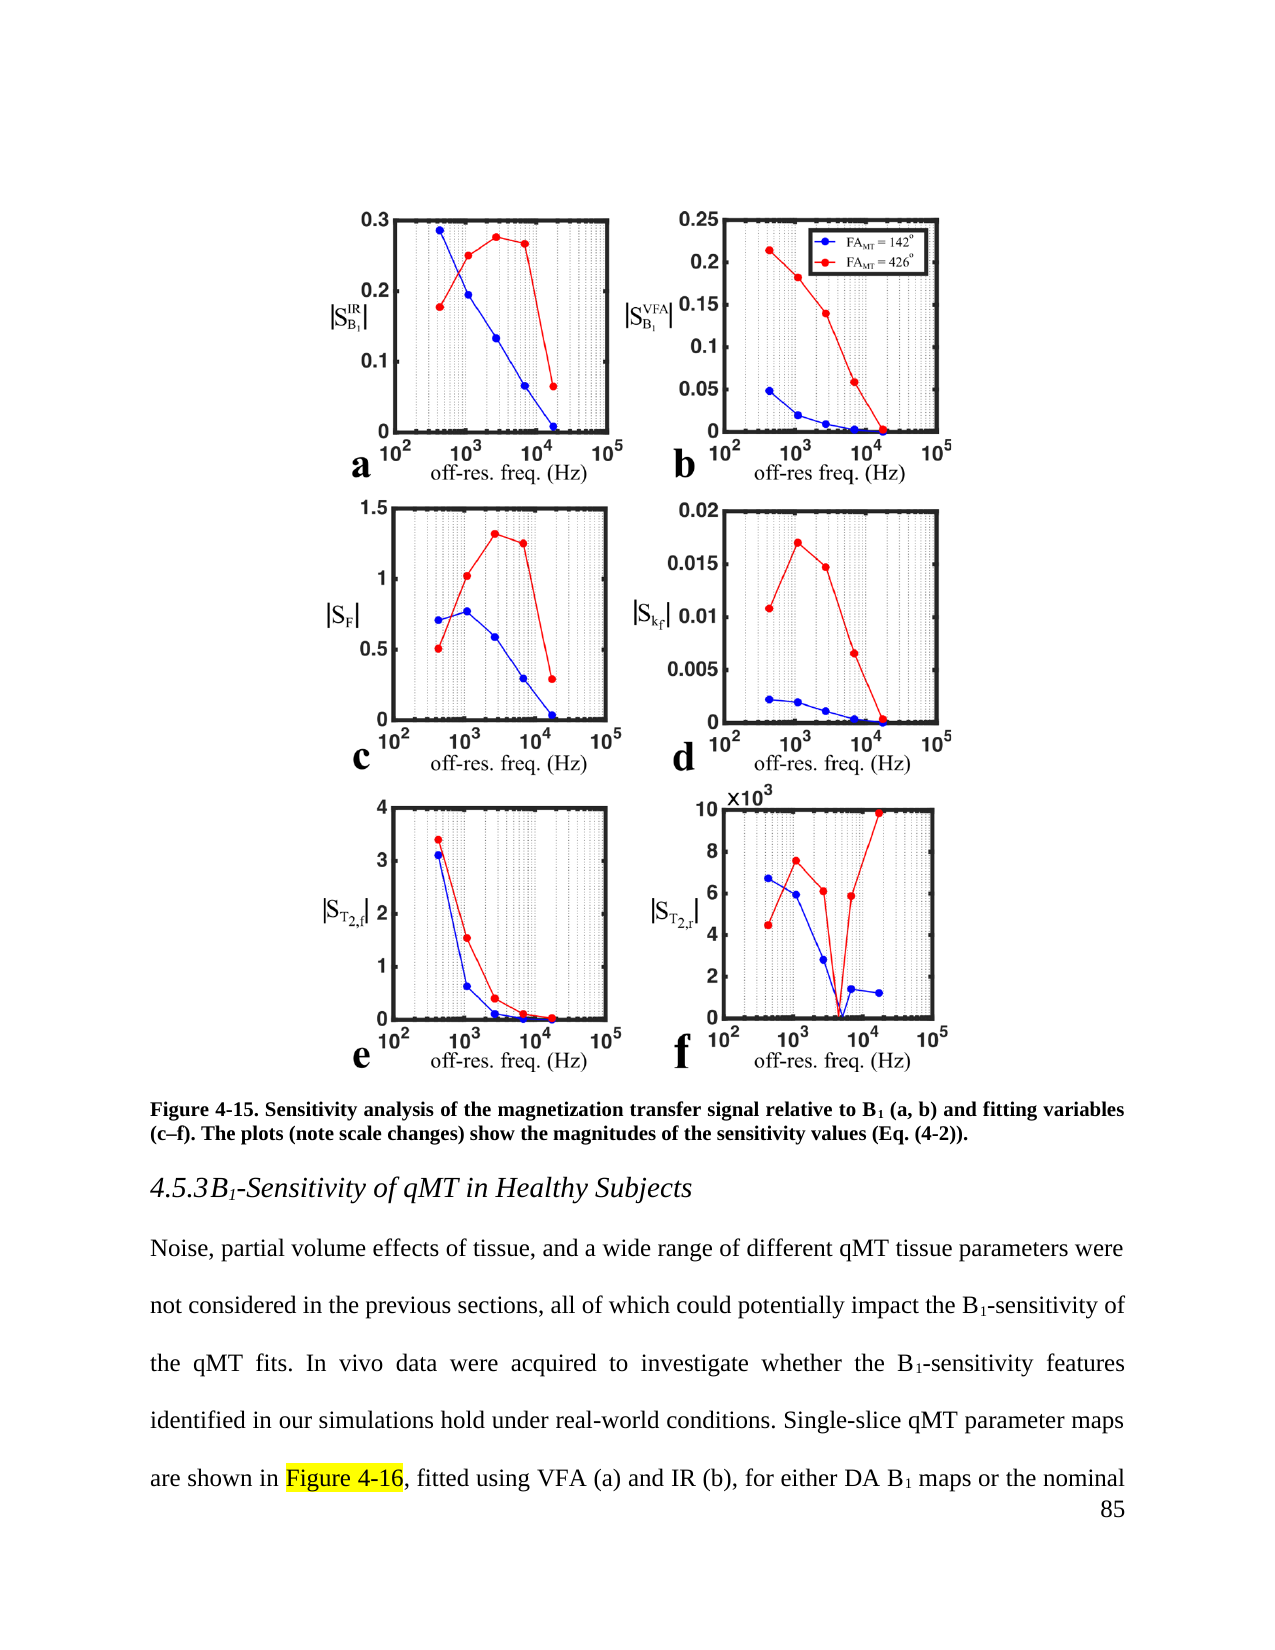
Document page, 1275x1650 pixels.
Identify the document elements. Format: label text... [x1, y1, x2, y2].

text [150, 1233, 1125, 1492]
subtitle B1-Sensitivity of qMT in Healthy Subjects [150, 1170, 1125, 1204]
picture [323, 211, 952, 1072]
